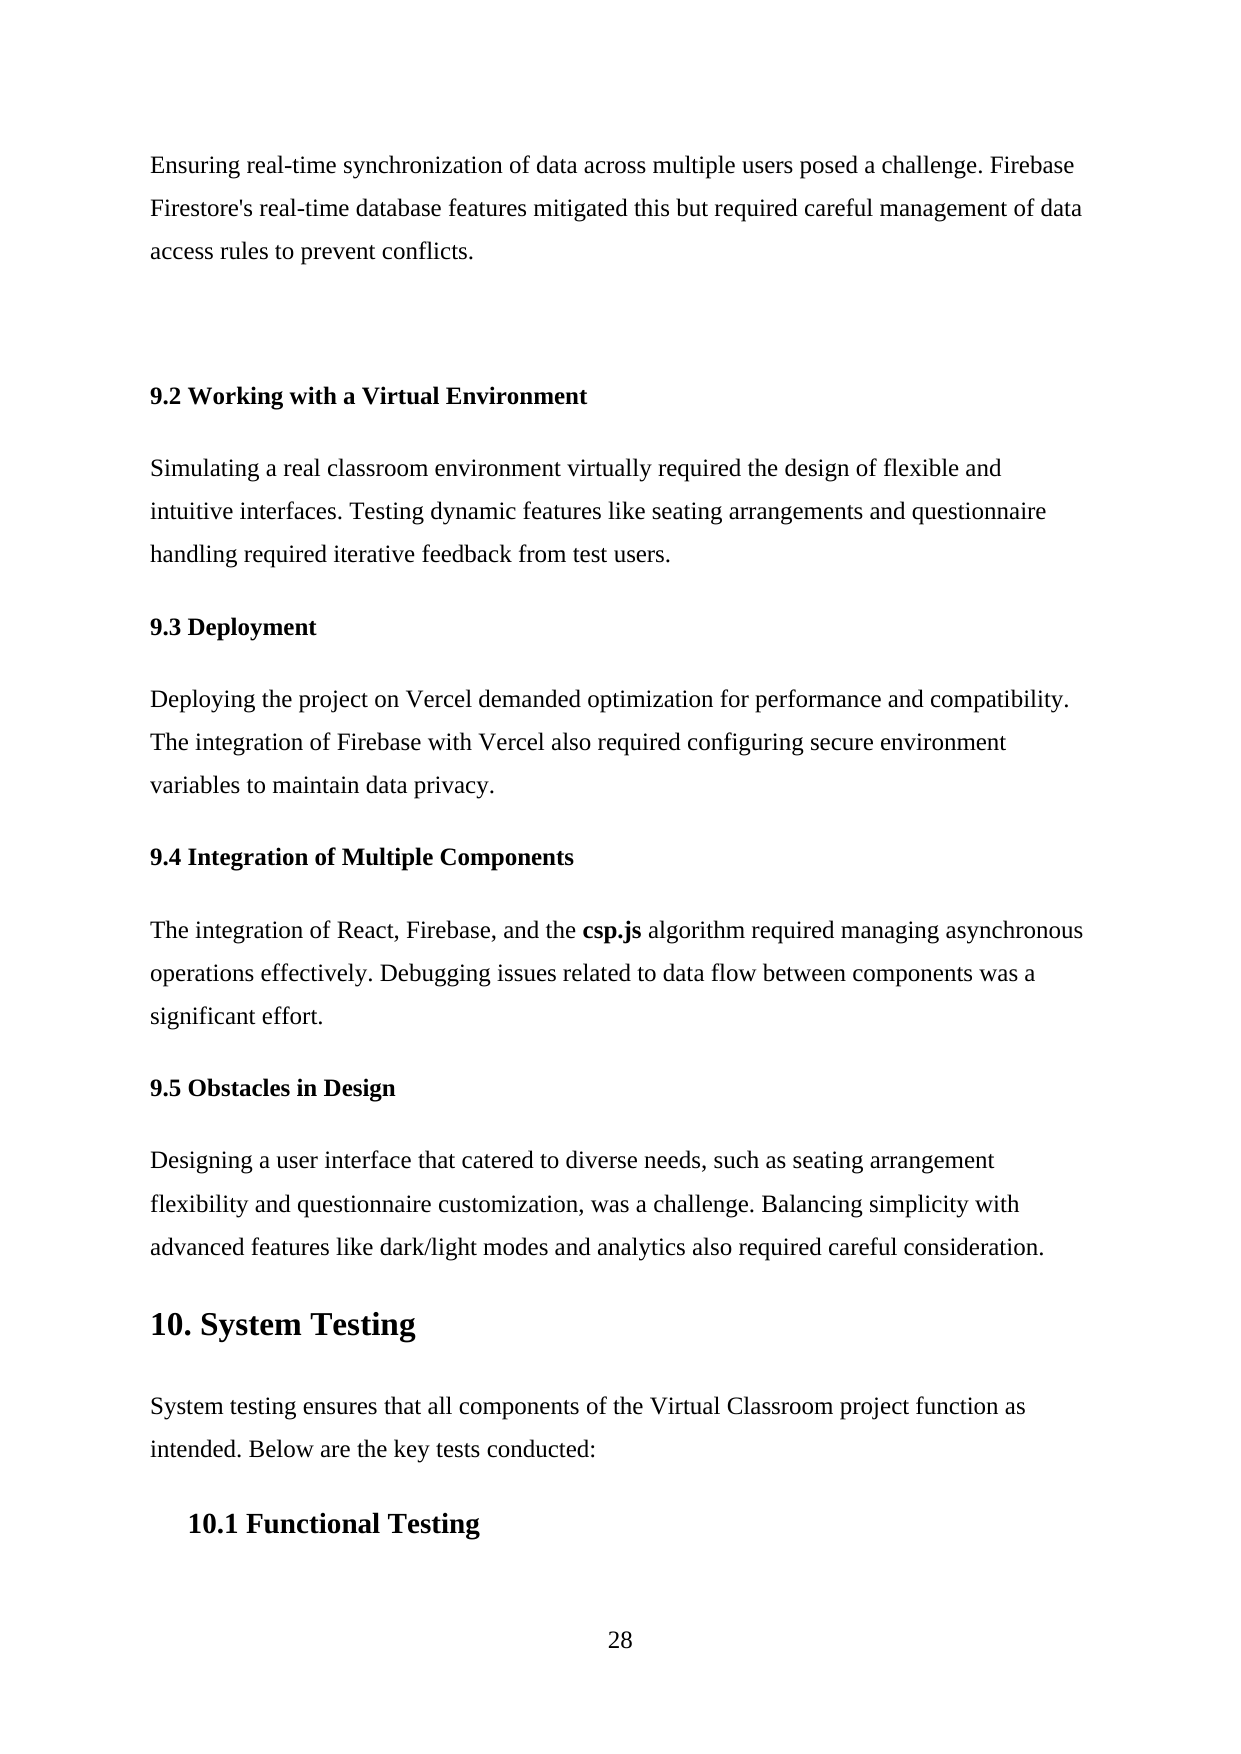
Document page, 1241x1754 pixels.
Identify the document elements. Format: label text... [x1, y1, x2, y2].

text Simulating a real classroom environment virtually required the design of flexible and intuitive interfaces. Testing dynamic features like seating arrangements and questionnaire handling required iterative feedback from test users. [150, 453, 1090, 568]
text Ensuring real-time synchronization of data across multiple users posed a challenge. Firebase Firestore's real-time database features mitigated this but required careful management of data access rules to prevent conflicts. [150, 150, 1090, 265]
text 9.4 Integration of Multiple Components [150, 842, 1090, 871]
text 9.3 Deployment [150, 612, 1090, 640]
text Designing a user interface that catered to diverse needs, such as seating arrangement flexibility and questionnaire customization, was a challenge. Balancing simplicity with advanced features like dark/light modes and analytics also required careful consideration. [150, 1146, 1090, 1261]
text The integration of React, Firebase, and the csp.js algorithm required managing asynchronous operations effectively. Debugging issues related to data flow between components was a significant effort. [150, 915, 1090, 1030]
text 10. System Testing [150, 1304, 1044, 1342]
text Deploying the project on Vercel demanded optimization for performance and compatibility. The integration of Firebase with Vercel also required configuring secure environment variables to maintain data privacy. [150, 684, 1090, 799]
text System testing ensures that all components of the Virtual Classroom project function as intended. Below are the key tests conducted: [150, 1391, 1090, 1463]
text 10.1 Functional Testing [150, 1506, 1090, 1540]
text 9.2 Working with a Virtual Environment [150, 381, 1090, 409]
text 9.5 Obstacles in Design [150, 1073, 1090, 1102]
